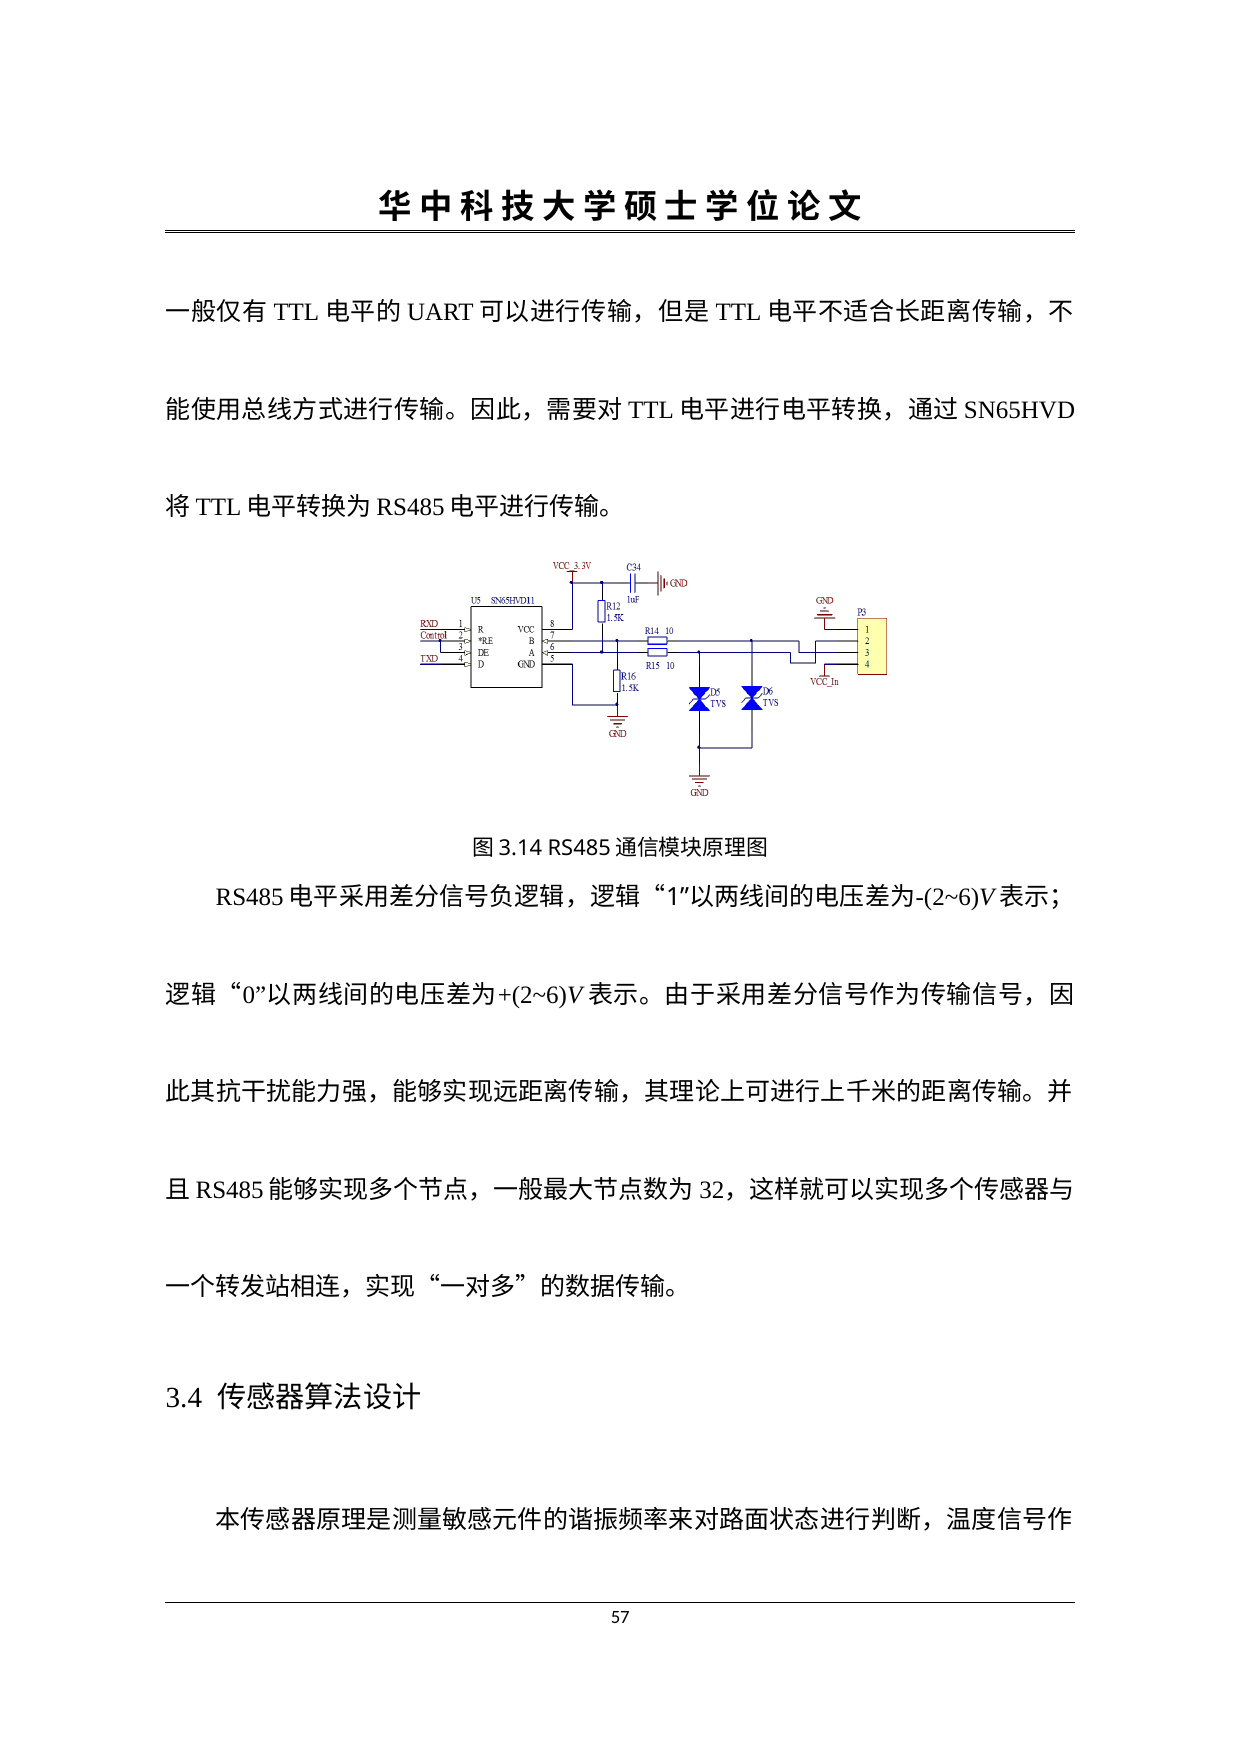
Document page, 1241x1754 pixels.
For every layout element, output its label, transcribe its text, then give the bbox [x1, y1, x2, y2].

text 图3.14 RS485通信模块原理图 [165, 830, 1075, 862]
picture [414, 555, 894, 803]
list 传感器算法设计 [165, 1362, 1075, 1427]
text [165, 1485, 1075, 1550]
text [165, 277, 1075, 537]
text RS485电平采用差分信号负逻辑，逻辑“1”以两线间的电压差为-(2~6)V表示；逻辑“0”以两线间的电压差为+(2~6)V表示。由于采用差分信号作为传输信号，因此其抗干扰能力强，能够实现远距离传输，其理论上可进行上千米的距离传输。并且RS485能够实现多个节点，一般最大节点数为32，这样就可以实现多个传感器与一个转发站相连，实现“一对多”的数据传输。 [165, 862, 1075, 1317]
